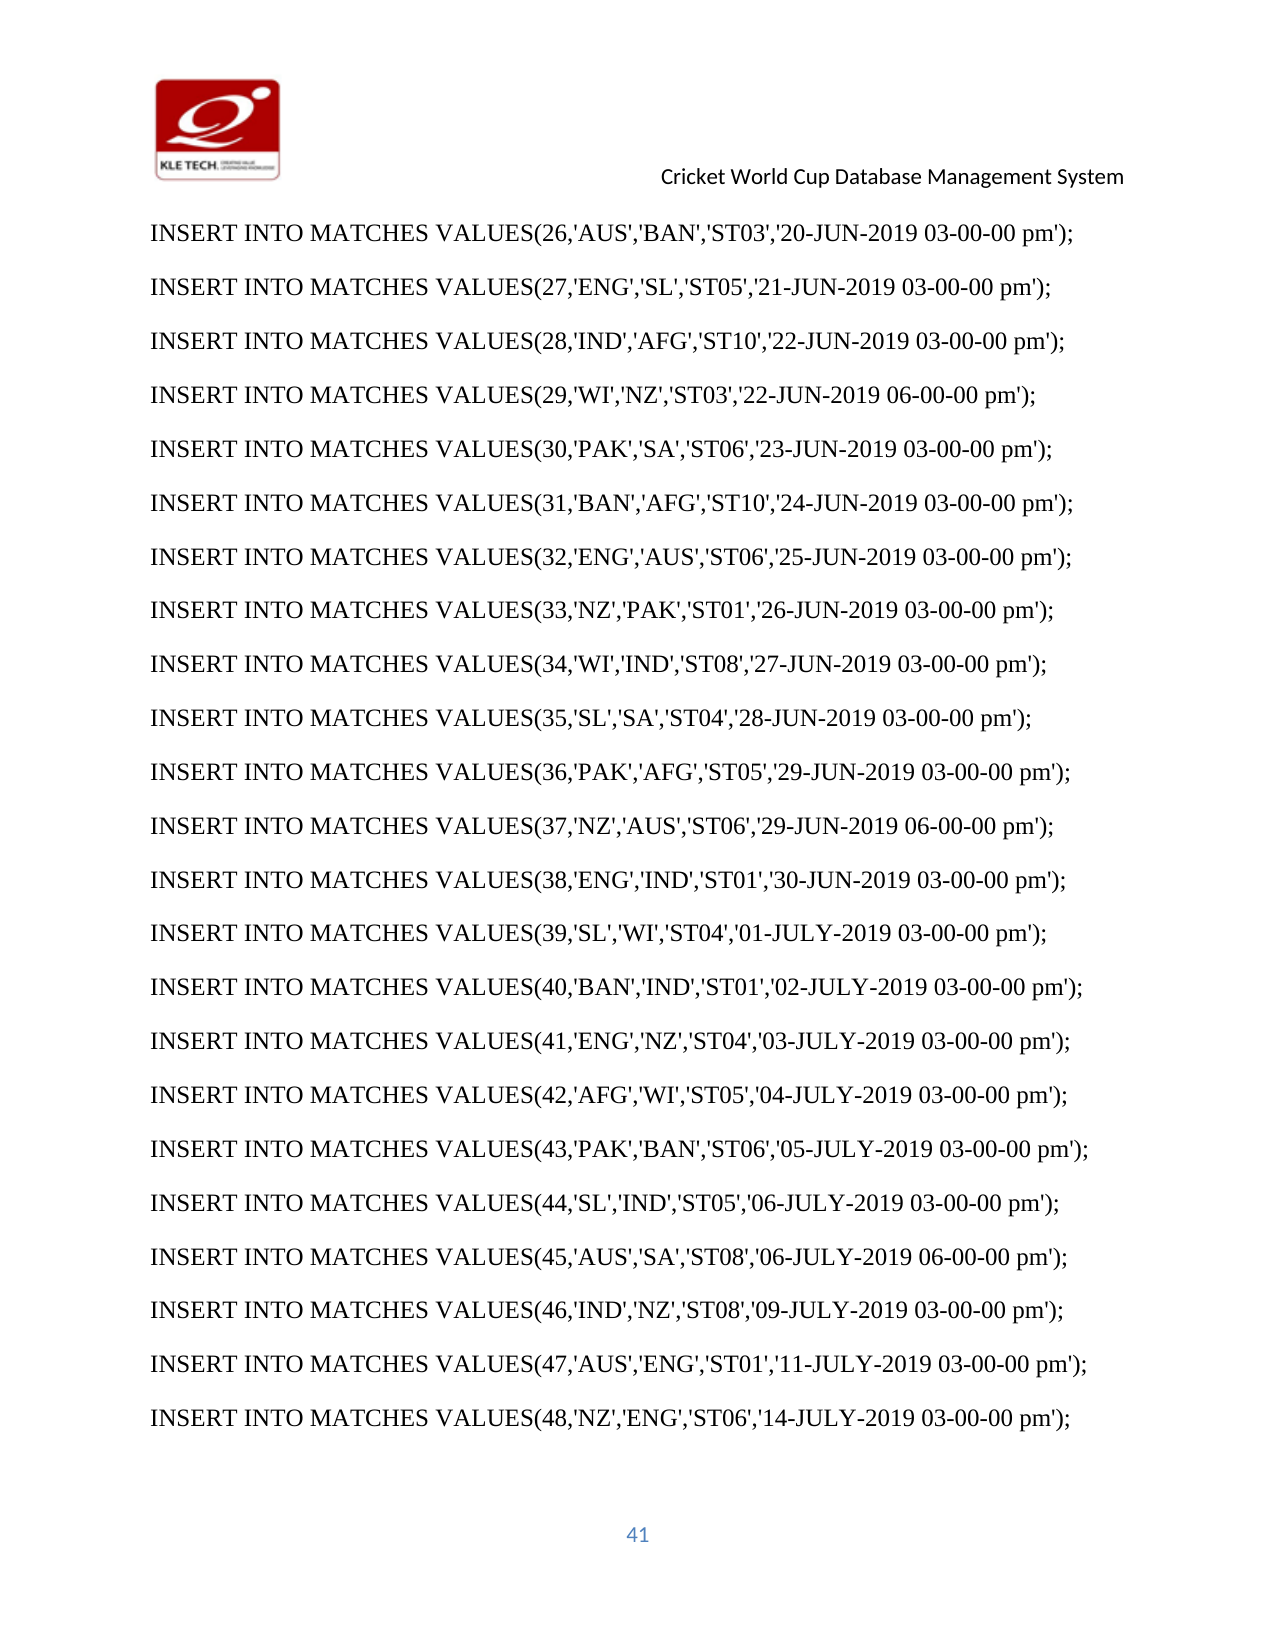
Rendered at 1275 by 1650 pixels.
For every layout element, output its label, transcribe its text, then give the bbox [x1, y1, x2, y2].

picture [150, 73, 285, 185]
text INSERT INTO MATCHES VALUES(43,'PAK','BAN','ST06','05-JULY-2019 03-00-00 pm'); [150, 1134, 1125, 1163]
text INSERT INTO MATCHES VALUES(37,'NZ','AUS','ST06','29-JUN-2019 06-00-00 pm'); [150, 811, 1125, 839]
text INSERT INTO MATCHES VALUES(42,'AFG','WI','ST05','04-JULY-2019 03-00-00 pm'); [150, 1080, 1125, 1109]
text INSERT INTO MATCHES VALUES(48,'NZ','ENG','ST06','14-JULY-2019 03-00-00 pm'); [150, 1403, 1125, 1432]
text INSERT INTO MATCHES VALUES(36,'PAK','AFG','ST05','29-JUN-2019 03-00-00 pm'); [150, 757, 1125, 786]
text INSERT INTO MATCHES VALUES(35,'SL','SA','ST04','28-JUN-2019 03-00-00 pm'); [150, 703, 1125, 732]
text INSERT INTO MATCHES VALUES(34,'WI','IND','ST08','27-JUN-2019 03-00-00 pm'); [150, 649, 1125, 678]
text INSERT INTO MATCHES VALUES(46,'IND','NZ','ST08','09-JULY-2019 03-00-00 pm'); [150, 1296, 1125, 1324]
text INSERT INTO MATCHES VALUES(28,'IND','AFG','ST10','22-JUN-2019 03-00-00 pm'); [150, 326, 1125, 355]
text INSERT INTO MATCHES VALUES(38,'ENG','IND','ST01','30-JUN-2019 03-00-00 pm'); [150, 865, 1125, 893]
text INSERT INTO MATCHES VALUES(29,'WI','NZ','ST03','22-JUN-2019 06-00-00 pm'); [150, 380, 1125, 409]
text INSERT INTO MATCHES VALUES(30,'PAK','SA','ST06','23-JUN-2019 03-00-00 pm'); [150, 434, 1125, 463]
text INSERT INTO MATCHES VALUES(27,'ENG','SL','ST05','21-JUN-2019 03-00-00 pm'); [150, 272, 1125, 301]
text INSERT INTO MATCHES VALUES(31,'BAN','AFG','ST10','24-JUN-2019 03-00-00 pm'); [150, 488, 1125, 516]
text INSERT INTO MATCHES VALUES(39,'SL','WI','ST04','01-JULY-2019 03-00-00 pm'); [150, 918, 1125, 947]
text INSERT INTO MATCHES VALUES(26,'AUS','BAN','ST03','20-JUN-2019 03-00-00 pm'); [150, 218, 1125, 247]
text INSERT INTO MATCHES VALUES(44,'SL','IND','ST05','06-JULY-2019 03-00-00 pm'); [150, 1188, 1125, 1217]
text INSERT INTO MATCHES VALUES(40,'BAN','IND','ST01','02-JULY-2019 03-00-00 pm'); [150, 972, 1125, 1001]
text INSERT INTO MATCHES VALUES(41,'ENG','NZ','ST04','03-JULY-2019 03-00-00 pm'); [150, 1026, 1125, 1055]
text INSERT INTO MATCHES VALUES(47,'AUS','ENG','ST01','11-JULY-2019 03-00-00 pm'); [150, 1349, 1125, 1378]
text INSERT INTO MATCHES VALUES(45,'AUS','SA','ST08','06-JULY-2019 06-00-00 pm'); [150, 1242, 1125, 1270]
text INSERT INTO MATCHES VALUES(32,'ENG','AUS','ST06','25-JUN-2019 03-00-00 pm'); [150, 542, 1125, 570]
text INSERT INTO MATCHES VALUES(33,'NZ','PAK','ST01','26-JUN-2019 03-00-00 pm'); [150, 595, 1125, 624]
